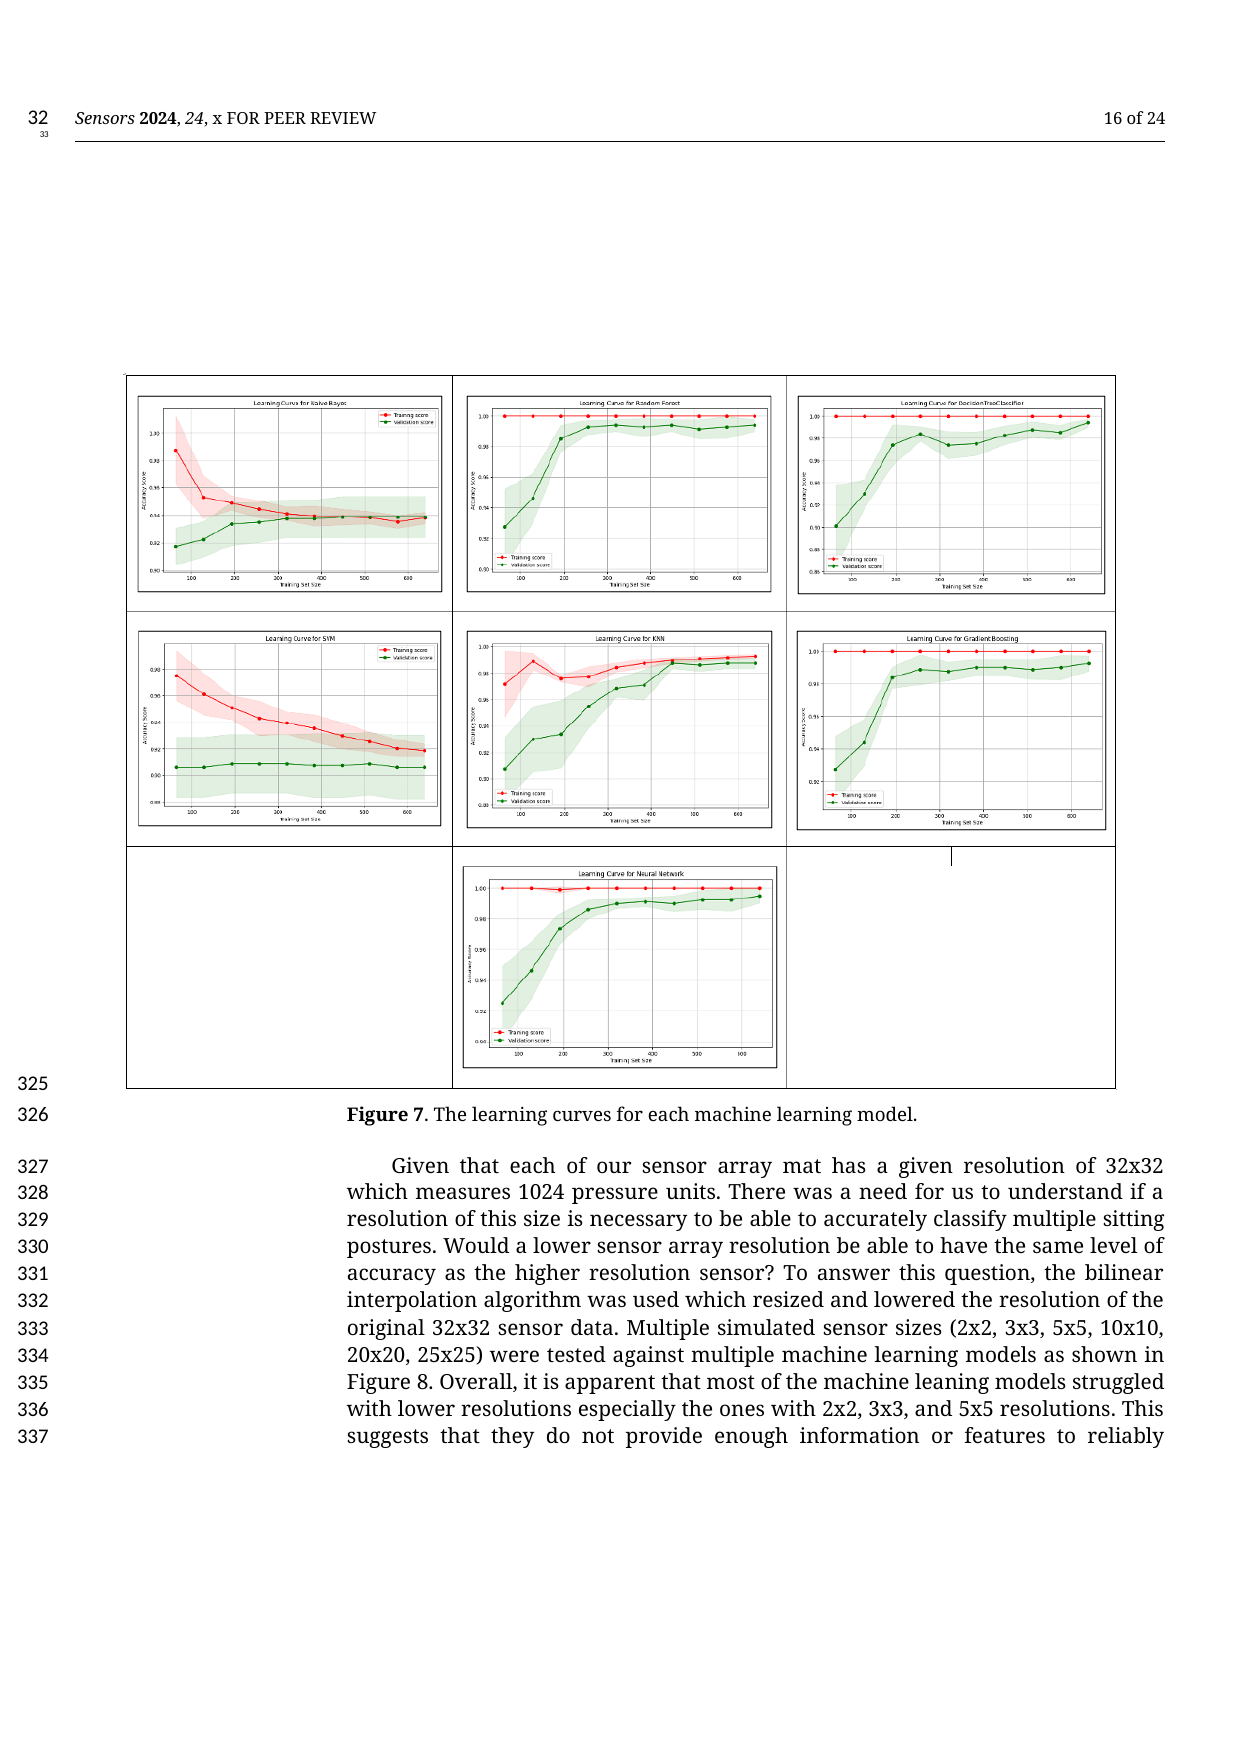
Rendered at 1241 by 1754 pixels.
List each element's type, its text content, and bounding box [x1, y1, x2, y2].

text Figure 7. The learning curves for each machine learning model. [347, 1102, 1165, 1127]
picture [123, 373, 1118, 1090]
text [347, 1152, 1165, 1449]
